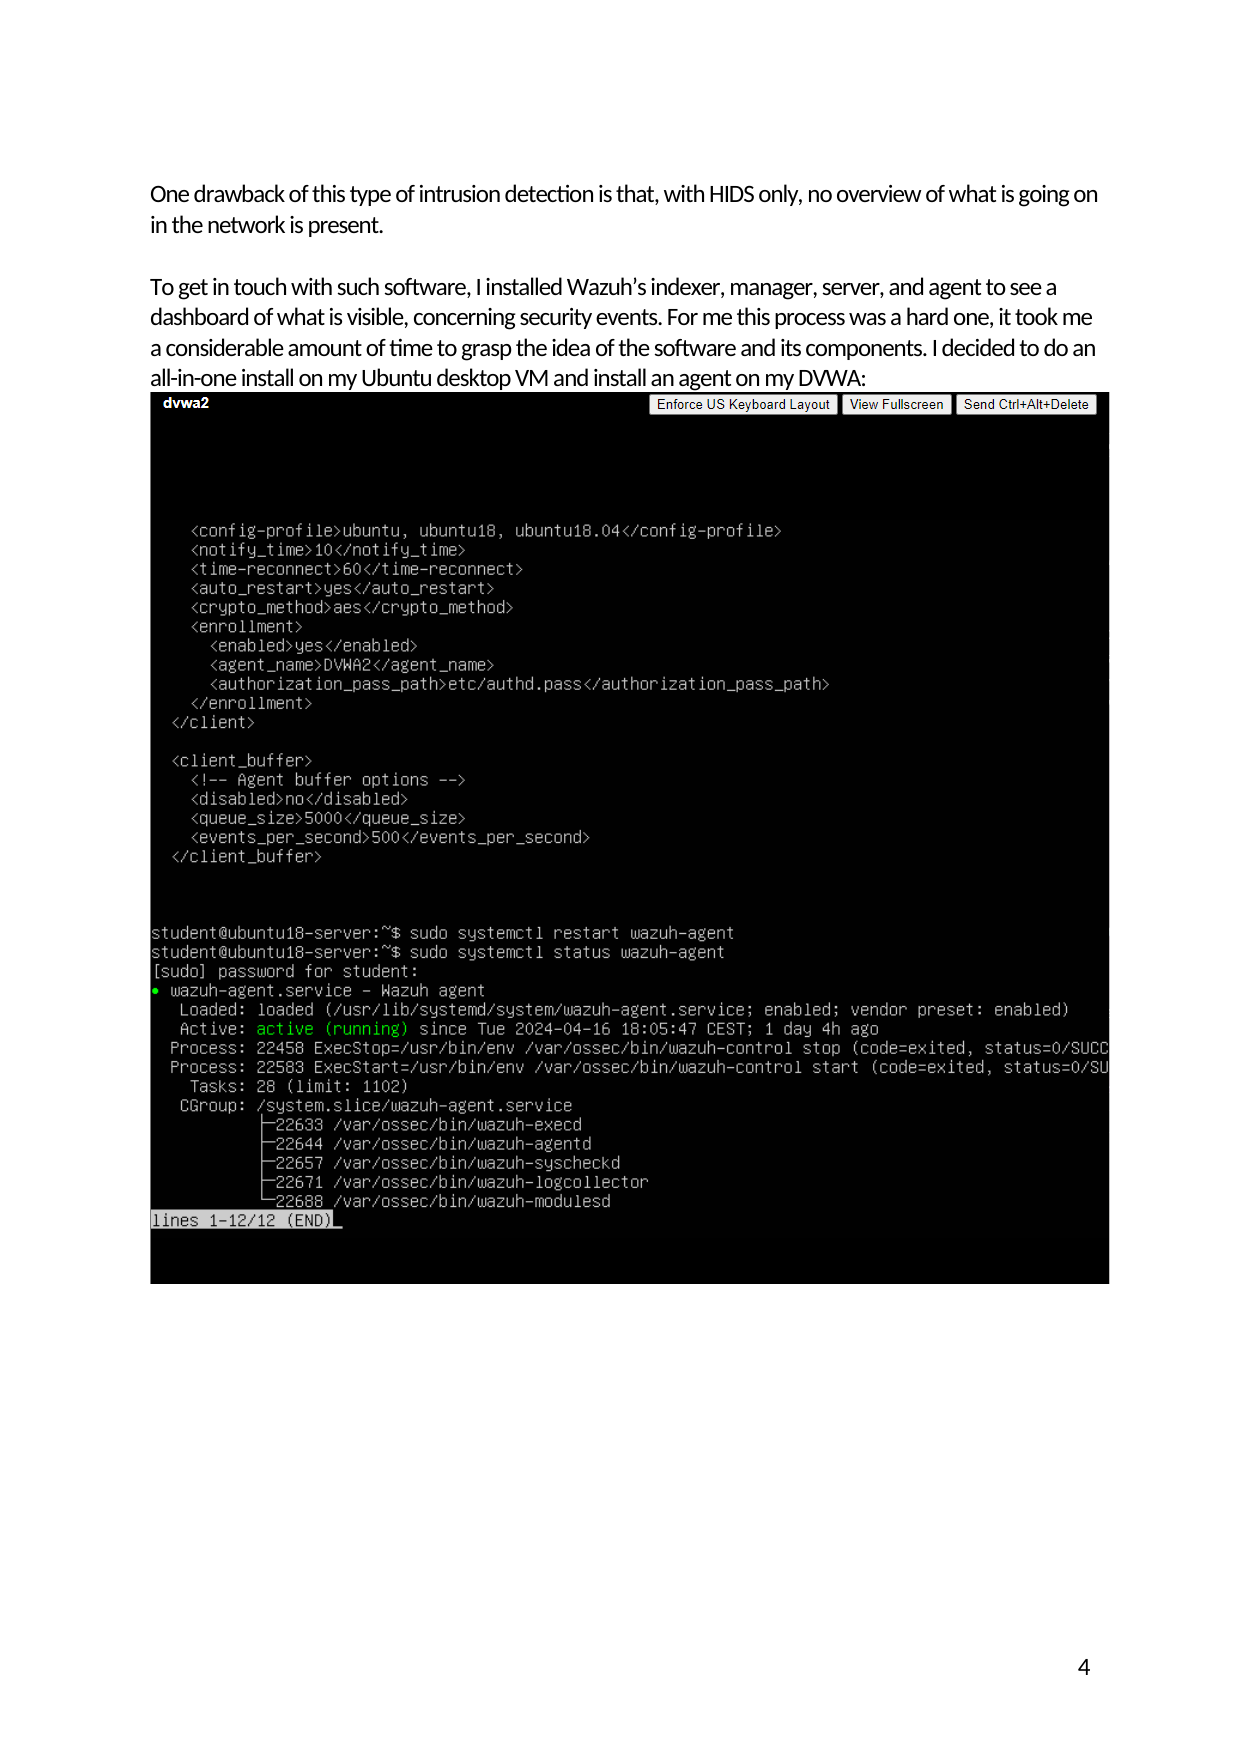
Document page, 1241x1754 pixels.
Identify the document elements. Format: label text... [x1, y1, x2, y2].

text One drawback of this type of intrusion detection is that, with HIDS only, no overview of what is going on in the network is present. [150, 179, 1101, 240]
picture [150, 392, 1110, 1284]
text To get in touch with such software, I installed Wazuh’s indexer, manager, server, and agent to see a dashboard of what is visible, concerning security events. For me this process was a hard one, it took me a considerable amount of time to grasp the idea of the software and its components. I decided to do an all-in-one install on my Ubuntu desktop VM and install an agent on my DVWA: [150, 271, 1101, 392]
